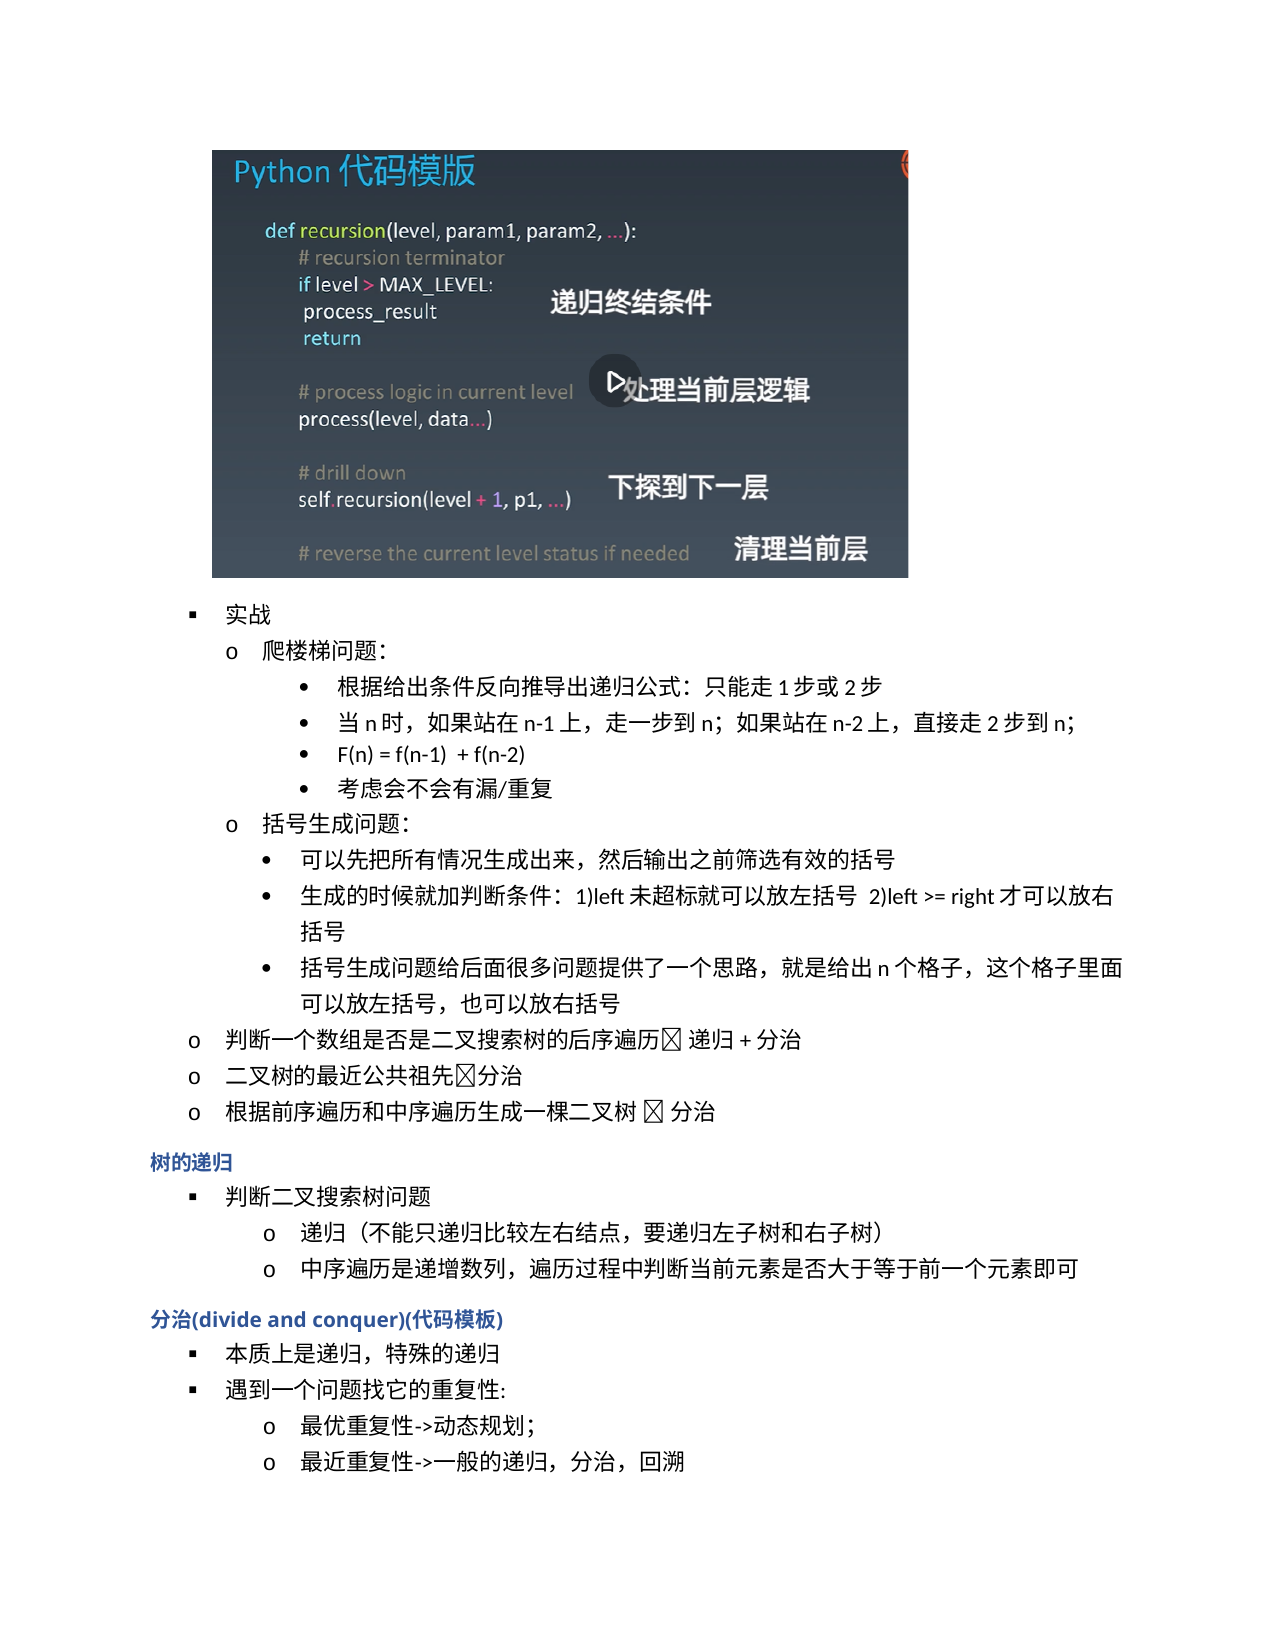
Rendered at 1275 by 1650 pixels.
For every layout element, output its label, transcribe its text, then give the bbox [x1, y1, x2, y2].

list 考虑会不会有漏/重复 [300, 770, 1125, 804]
list 实战 [187, 597, 1125, 630]
list 遇到一个问题找它的重复性: [187, 1372, 1125, 1405]
list 爬楼梯问题： [225, 632, 1125, 666]
list 最近重复性->一般的递归，分治，回溯 [262, 1444, 1125, 1477]
list 本质上是递归，特殊的递归 [187, 1336, 1125, 1369]
list 可以先把所有情况生成出来，然后输出之前筛选有效的括号 [262, 842, 1125, 876]
picture [212, 150, 909, 578]
list 根据给出条件反向推导出递归公式：只能走1步或2步 [300, 668, 1125, 702]
list 中序遍历是递增数列，遍历过程中判断当前元素是否大于等于前一个元素即可 [262, 1251, 1125, 1284]
list 递归（不能只递归比较左右结点，要递归左子树和右子树） [262, 1215, 1125, 1248]
list 当n时，如果站在n-1上，走一步到n；如果站在n-2上，直接走2步到n； [300, 704, 1125, 738]
list 最优重复性->动态规划； [262, 1408, 1125, 1441]
subtitle 树的递归 [150, 1146, 1125, 1176]
list 二叉树的最近公共祖先分治 [187, 1057, 1125, 1091]
list 判断二叉搜索树问题 [187, 1179, 1125, 1212]
list 判断一个数组是否是二叉搜索树的后序遍历 递归 + 分治 [187, 1021, 1125, 1055]
list 根据前序遍历和中序遍历生成一棵二叉树 分治 [187, 1093, 1125, 1127]
list 括号生成问题： [225, 806, 1125, 840]
list 生成的时候就加判断条件：1)left未超标就可以放左括号 2)left >= right才可以放右括号 [262, 878, 1125, 947]
list 括号生成问题给后面很多问题提供了一个思路，就是给出n个格子，这个格子里面可以放左括号，也可以放右括号 [262, 950, 1125, 1019]
subtitle 分治(divide and conquer)(代码模板) [150, 1303, 1125, 1334]
list F(n) = f(n-1) + f(n-2) [300, 740, 1125, 768]
